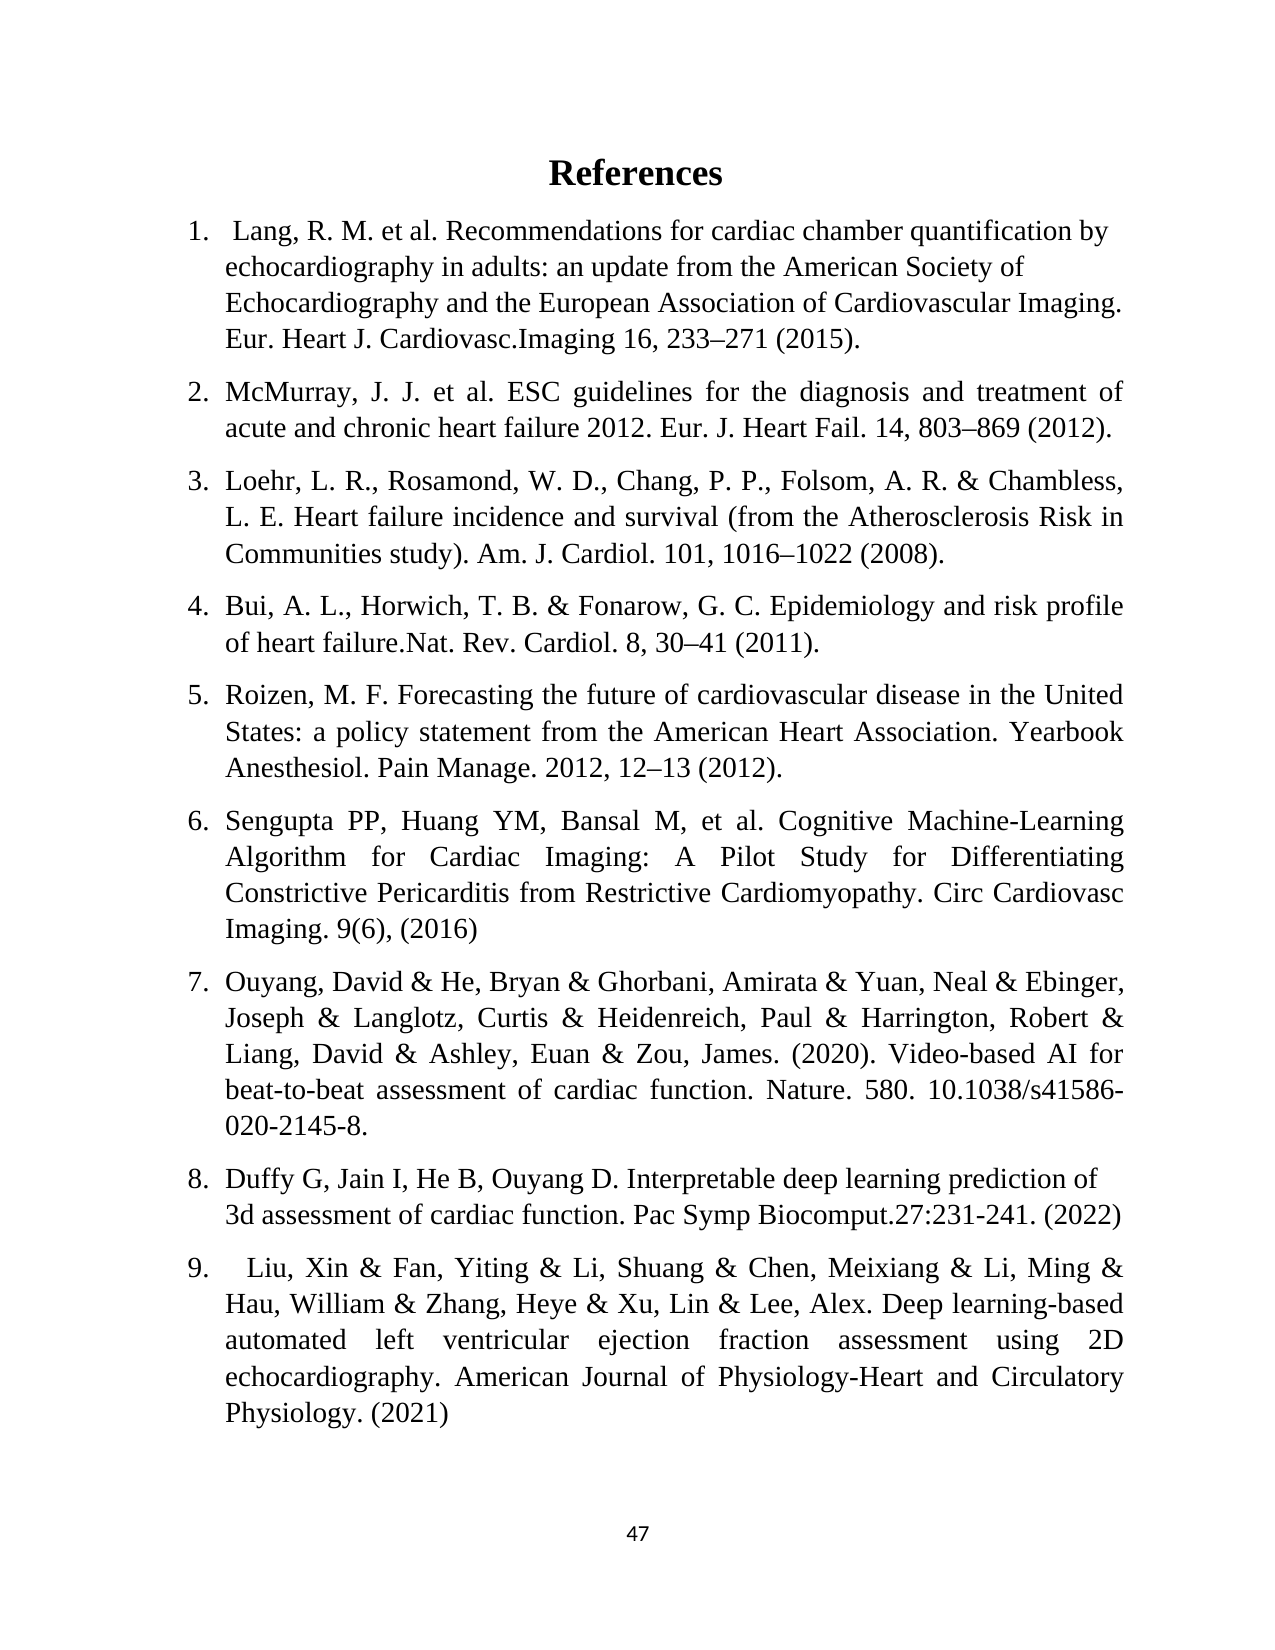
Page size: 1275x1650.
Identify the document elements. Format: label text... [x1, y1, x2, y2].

list Liu, Xin & Fan, Yiting & Li, Shuang & Chen, Meixiang & Li, Ming & Hau, William & Zhang, Heye & Xu, Lin & Lee, Alex. Deep learning-based automated left ventricular ejection fraction assessment using 2D echocardiography. American Journal of Physiology-Heart and Circulatory Physiology. (2021) [187, 1250, 1125, 1428]
list Lang, R. M. et al. Recommendations for cardiac chamber quantification by echocardiography in adults: an update from the American Society of Echocardiography and the European Association of Cardiovascular Imaging. Eur. Heart J. Cardiovasc.Imaging 16, 233–271 (2015). [187, 213, 1125, 355]
list McMurray, J. J. et al. ESC guidelines for the diagnosis and treatment of acute and chronic heart failure 2012. Eur. J. Heart Fail. 14, 803–869 (2012). [187, 374, 1125, 444]
list Duffy G, Jain I, He B, Ouyang D. Interpretable deep learning prediction of 3d assessment of cardiac function. Pac Symp Biocomput.27:231-241. (2022) [187, 1161, 1125, 1231]
text References [147, 150, 1125, 193]
list Bui, A. L., Horwich, T. B. & Fonarow, G. C. Epidemiology and risk profile of heart failure.Nat. Rev. Cardiol. 8, 30–41 (2011). [187, 588, 1125, 658]
list Roizen, M. F. Forecasting the future of cardiovascular disease in the United States: a policy statement from the American Heart Association. Yearbook Anesthesiol. Pain Manage. 2012, 12–13 (2012). [187, 677, 1125, 783]
list Loehr, L. R., Rosamond, W. D., Chang, P. P., Folsom, A. R. & Chambless, L. E. Heart failure incidence and survival (from the Atherosclerosis Risk in Communities study). Am. J. Cardiol. 101, 1016–1022 (2008). [187, 463, 1125, 569]
list Sengupta PP, Huang YM, Bansal M, et al. Cognitive Machine-Learning Algorithm for Cardiac Imaging: A Pilot Study for Differentiating Constrictive Pericarditis from Restrictive Cardiomyopathy. Circ Cardiovasc Imaging. 9(6), (2016) [187, 803, 1125, 944]
list Ouyang, David & He, Bryan & Ghorbani, Amirata & Yuan, Neal & Ebinger, Joseph & Langlotz, Curtis & Heidenreich, Paul & Harrington, Robert & Liang, David & Ashley, Euan & Zou, James. (2020). Video-based AI for beat-to-beat assessment of cardiac function. Nature. 580. 10.1038/s41586-020-2145-8. [187, 964, 1125, 1142]
